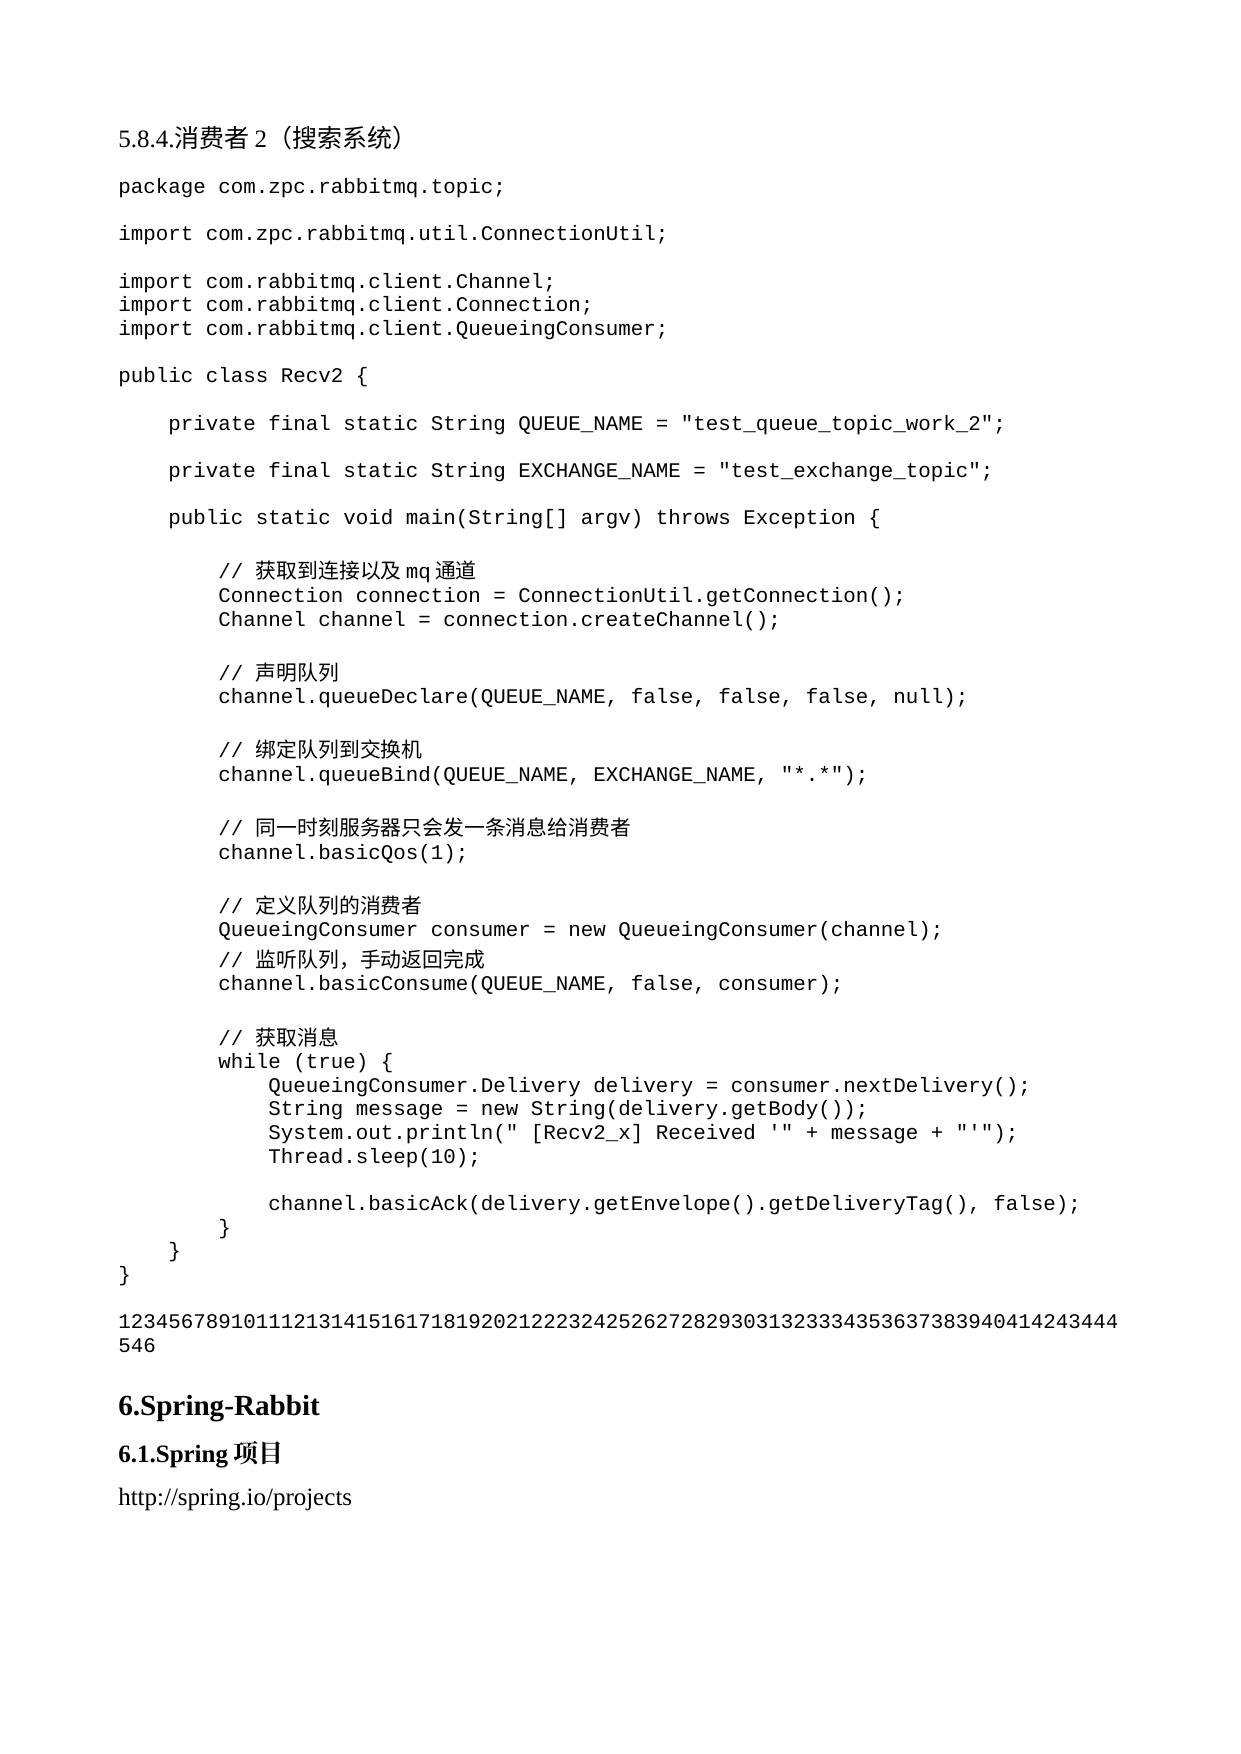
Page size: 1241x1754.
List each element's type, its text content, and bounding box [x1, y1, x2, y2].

text // 定义队列的消费者 [118, 889, 1122, 919]
text } [118, 1240, 1122, 1264]
text channel.queueDeclare(QUEUE_NAME, false, false, false, null); [118, 686, 1122, 710]
text QueueingConsumer.Delivery delivery = consumer.nextDelivery(); [118, 1075, 1122, 1098]
text // 监听队列，手动返回完成 [118, 943, 1122, 973]
text public class Recv2 { [118, 365, 1122, 389]
subtitle 6.1.Spring项目 [118, 1434, 1122, 1470]
text private final static String EXCHANGE_NAME = "test_exchange_topic"; [118, 460, 1122, 483]
text import com.rabbitmq.client.QueueingConsumer; [118, 318, 1122, 342]
text // 声明队列 [118, 656, 1122, 686]
text // 获取到连接以及mq通道 [118, 554, 1122, 585]
subtitle 6.Spring-Rabbit [118, 1388, 1122, 1422]
text Channel channel = connection.createChannel(); [118, 608, 1122, 632]
text } [118, 1264, 1122, 1288]
text public static void main(String[] argv) throws Exception { [118, 507, 1122, 531]
text String message = new String(delivery.getBody()); [118, 1098, 1122, 1122]
text 5.8.4.消费者2（搜索系统） [118, 118, 1122, 154]
text // 获取消息 [118, 1021, 1122, 1051]
text http://spring.io/projects [118, 1482, 1122, 1511]
text import com.zpc.rabbitmq.util.ConnectionUtil; [118, 223, 1122, 247]
text 12345678910111213141516171819202122232425262728293031323334353637383940414243444546 [118, 1311, 1122, 1358]
text System.out.println(" [Recv2_x] Received '" + message + "'"); [118, 1122, 1122, 1146]
text import com.rabbitmq.client.Connection; [118, 294, 1122, 318]
text Thread.sleep(10); [118, 1146, 1122, 1169]
text // 绑定队列到交换机 [118, 733, 1122, 764]
text package com.zpc.rabbitmq.topic; [118, 176, 1122, 200]
text channel.queueBind(QUEUE_NAME, EXCHANGE_NAME, "*.*"); [118, 764, 1122, 788]
text } [118, 1217, 1122, 1240]
text QueueingConsumer consumer = new QueueingConsumer(channel); [118, 919, 1122, 943]
text Connection connection = ConnectionUtil.getConnection(); [118, 585, 1122, 608]
text // 同一时刻服务器只会发一条消息给消费者 [118, 811, 1122, 842]
text while (true) { [118, 1051, 1122, 1075]
text import com.rabbitmq.client.Channel; [118, 271, 1122, 294]
text channel.basicAck(delivery.getEnvelope().getDeliveryTag(), false); [118, 1193, 1122, 1217]
text channel.basicConsume(QUEUE_NAME, false, consumer); [118, 973, 1122, 997]
text private final static String QUEUE_NAME = "test_queue_topic_work_2"; [118, 413, 1122, 436]
text channel.basicQos(1); [118, 842, 1122, 865]
